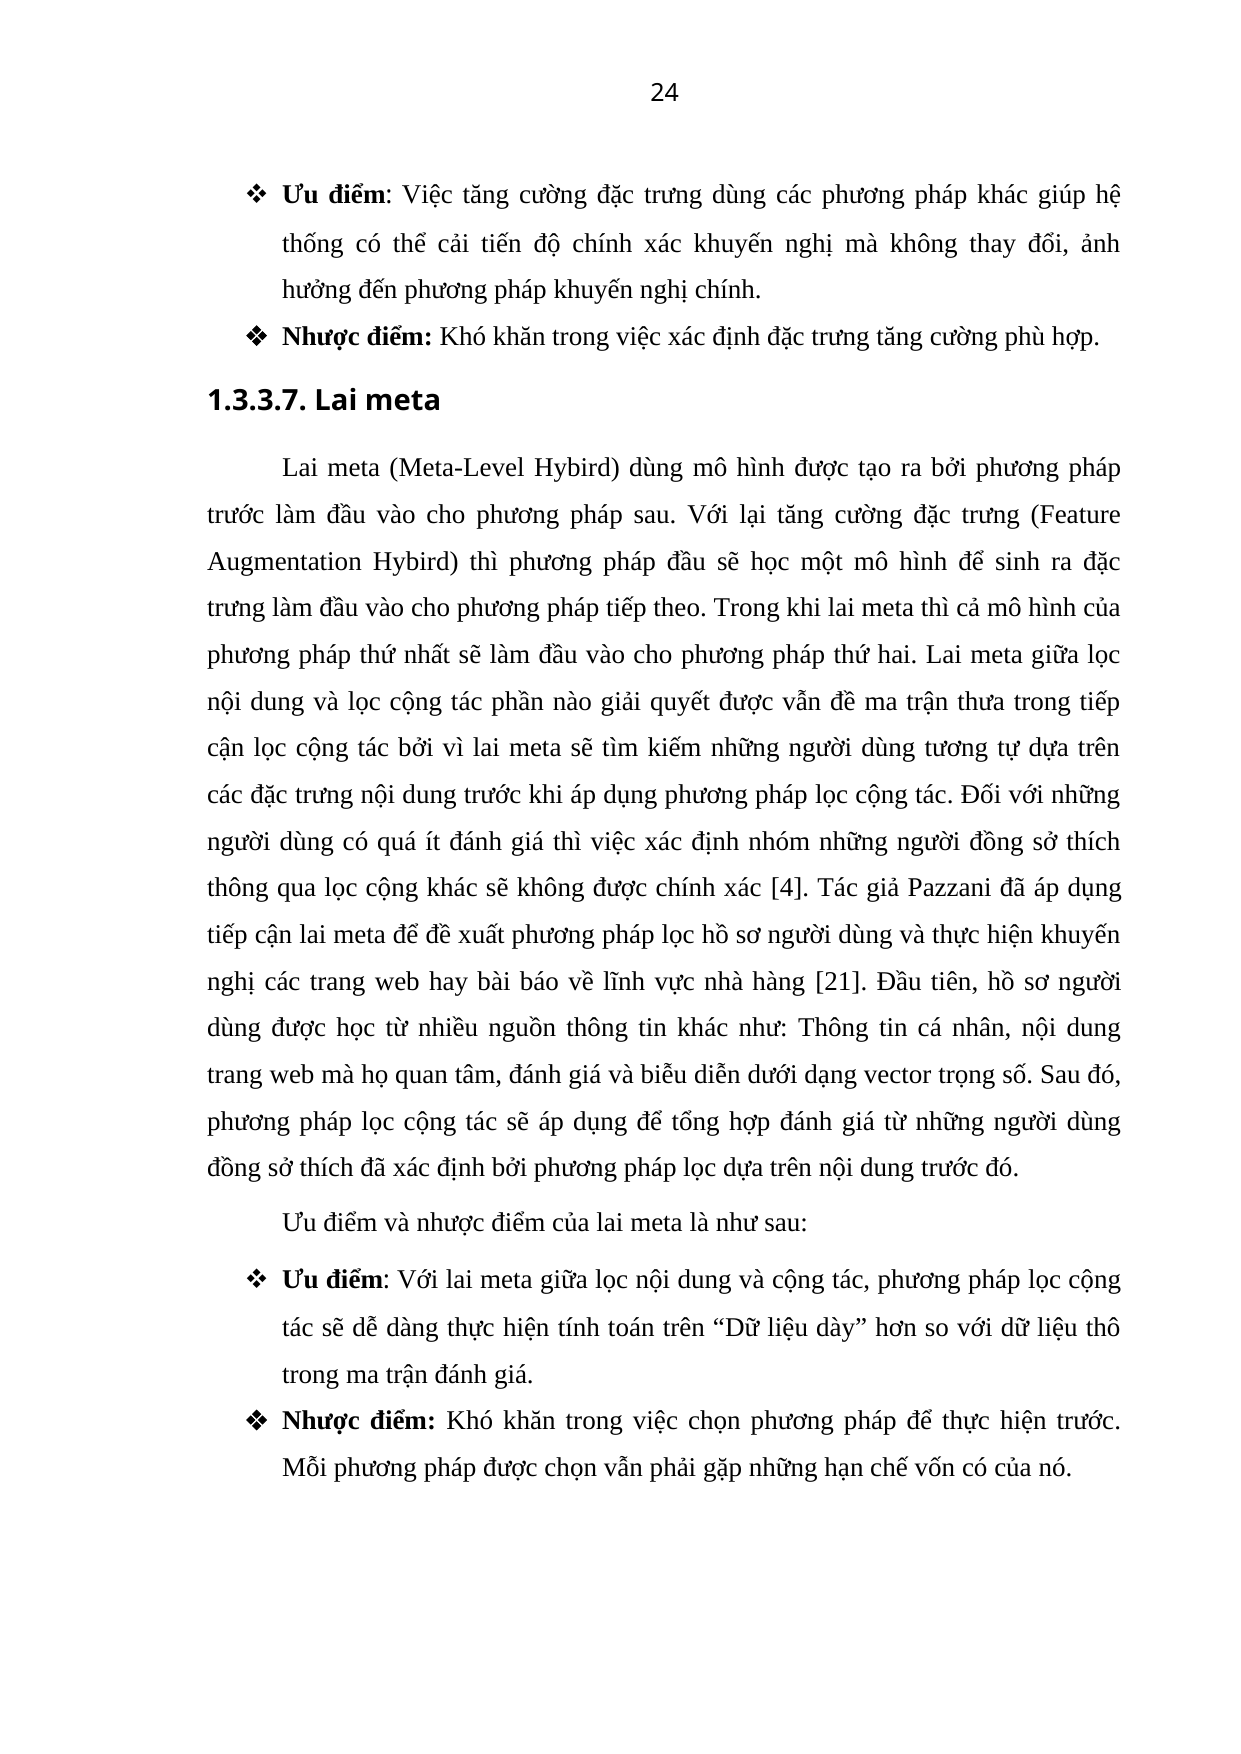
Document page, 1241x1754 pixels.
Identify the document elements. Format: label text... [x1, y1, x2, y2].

list Nhược điểm: Khó khăn trong việc chọn phương pháp để thực hiện trước. Mỗi phương pháp được chọn vẫn phải gặp những hạn chế vốn có của nó. [244, 1404, 1122, 1482]
list Nhược điểm: Khó khăn trong việc xác định đặc trưng tăng cường phù hợp. [244, 320, 1122, 351]
text Ưu điểm và nhược điểm của lai meta là như sau: [207, 1206, 1122, 1238]
subtitle 1.3.3.7. Lai meta [207, 379, 1122, 419]
list Ưu điểm: Việc tăng cường đặc trưng dùng các phương pháp khác giúp hệ thống có thể cải tiến độ chính xác khuyến nghị mà không thay đổi, ảnh hưởng đến phương pháp khuyến nghị chính. [244, 177, 1122, 304]
list Ưu điểm: Với lai meta giữa lọc nội dung và cộng tác, phương pháp lọc cộng tác sẽ dễ dàng thực hiện tính toán trên “Dữ liệu dày” hơn so với dữ liệu thô trong ma trận đánh giá. [244, 1261, 1122, 1389]
text Lai meta (Meta-Level Hybird) dùng mô hình được tạo ra bởi phương pháp trước làm đầu vào cho phương pháp sau. Với lại tăng cường đặc trưng (Feature Augmentation Hybird) thì phương pháp đầu sẽ học một mô hình để sinh ra đặc trưng làm đầu vào cho phương pháp tiếp theo. Trong khi lai meta thì cả mô hình của phương pháp thứ nhất sẽ làm đầu vào cho phương pháp thứ hai. Lai meta giữa lọc nội dung và lọc cộng tác phần nào giải quyết được vẫn đề ma trận thưa trong tiếp cận lọc cộng tác bởi vì lai meta sẽ tìm kiếm những người dùng tương tự dựa trên các đặc trưng nội dung trước khi áp dụng phương pháp lọc cộng tác. Đối với những người dùng có quá ít đánh giá thì việc xác định nhóm những người đồng sở thích thông qua lọc cộng khác sẽ không được chính xác . Tác giả Pazzani đã áp dụng tiếp cận lai meta để đề xuất phương pháp lọc hồ sơ người dùng và thực hiện khuyến nghị các trang web hay bài báo về lĩnh vực nhà hàng. Đầu tiên, hồ sơ người dùng được học từ nhiều nguồn thông tin khác như: Thông tin cá nhân, nội dung trang web mà họ quan tâm, đánh giá và biễu diễn dưới dạng vector trọng số. Sau đó, phương pháp lọc cộng tác sẽ áp dụng để tổng hợp đánh giá từ những người dùng đồng sở thích đã xác định bởi phương pháp lọc dựa trên nội dung trước đó. [207, 451, 1122, 1183]
